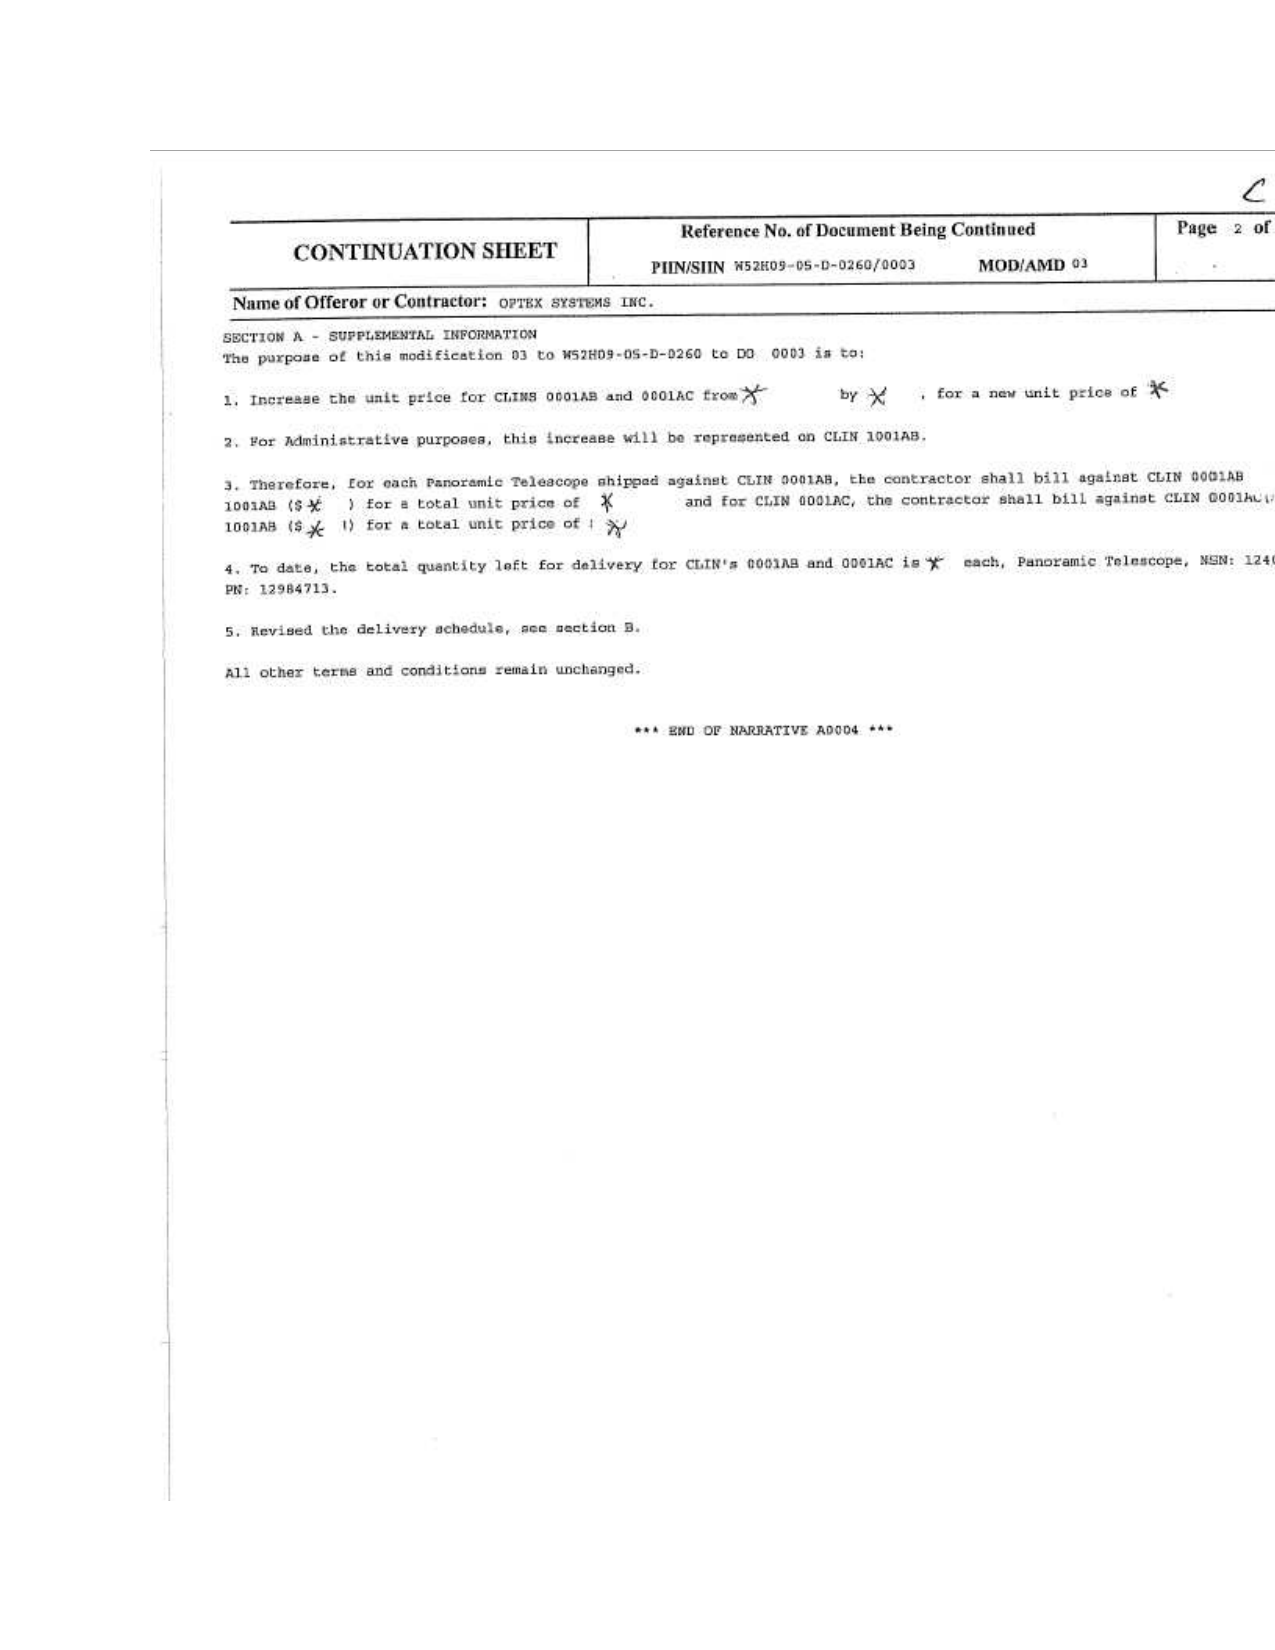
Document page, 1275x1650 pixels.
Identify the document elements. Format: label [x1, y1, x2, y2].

picture [150, 150, 1275, 1501]
